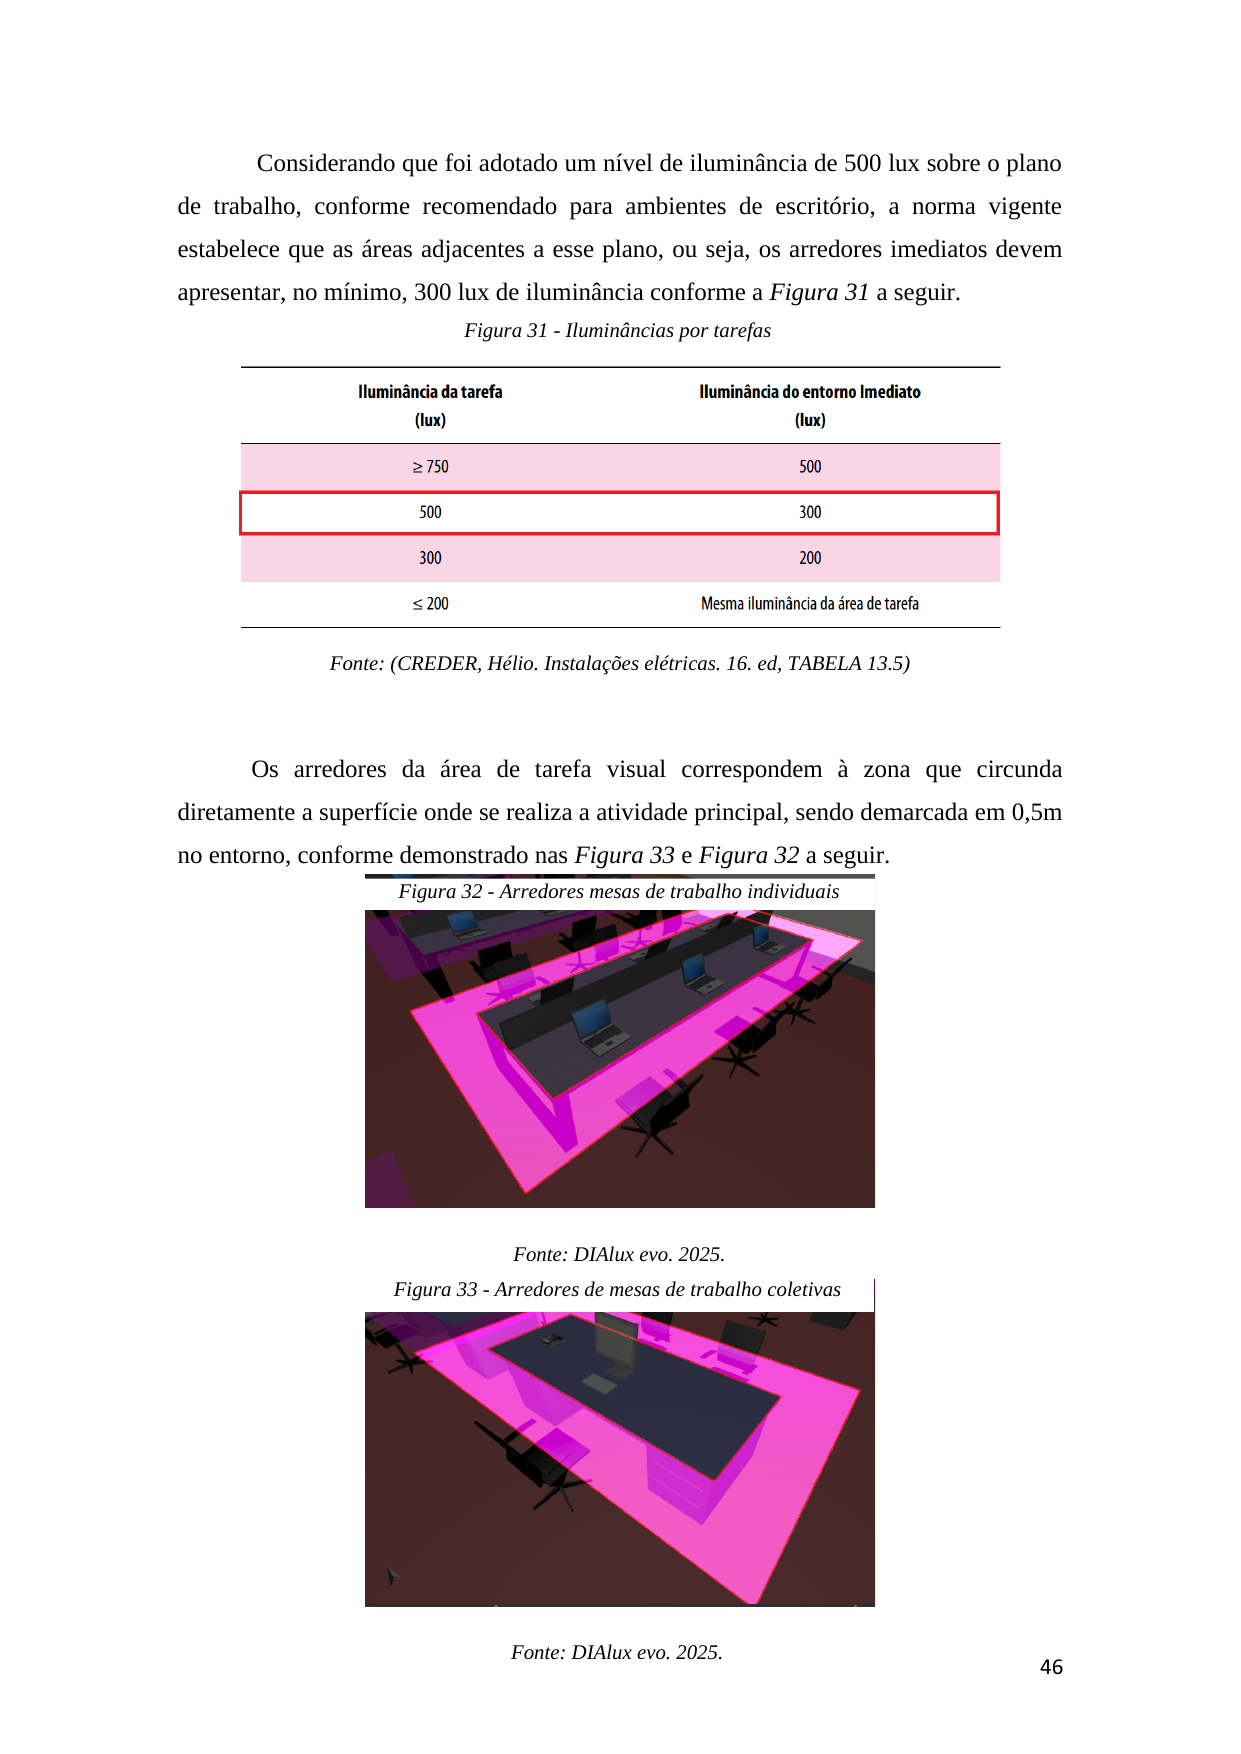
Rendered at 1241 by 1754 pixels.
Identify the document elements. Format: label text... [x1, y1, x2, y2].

picture [365, 1279, 876, 1607]
picture [235, 360, 1005, 630]
text Os arredores da área de tarefa visual correspondem à zona que circunda diretamente a superfície onde se realiza a atividade principal, sendo demarcada em 0,5m no entorno, conforme demonstrado nas Figura 33 e Figura 32 a seguir. [177, 754, 1063, 869]
picture [365, 910, 876, 1208]
picture [365, 874, 876, 878]
text Considerando que foi adotado um nível de iluminância de 500 lux sobre o plano de trabalho, conforme recomendado para ambientes de escritório, a norma vigente estabelece que as áreas adjacentes a esse plano, ou seja, os arredores imediatos devem apresentar, no mínimo, 300 lux de iluminância conforme a Figura 31 a seguir. [177, 148, 1063, 306]
